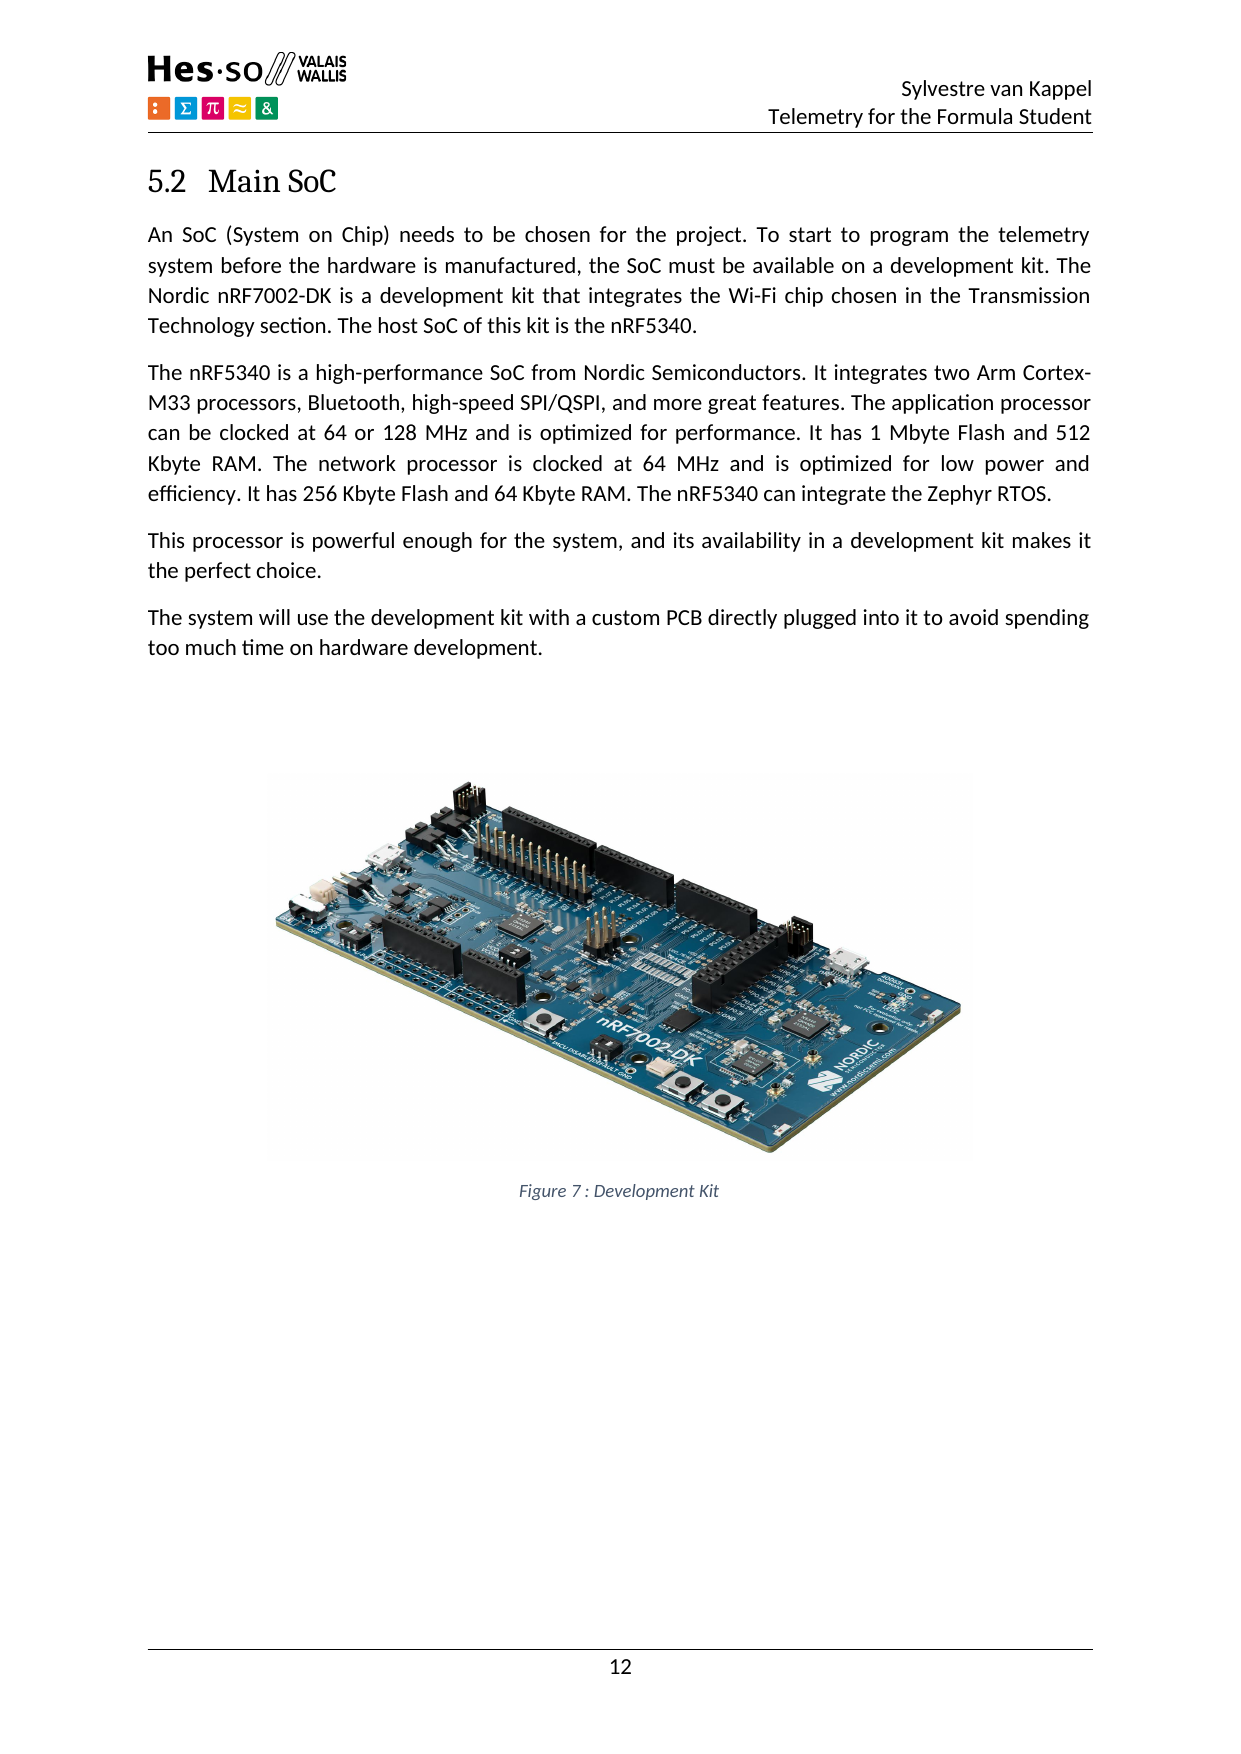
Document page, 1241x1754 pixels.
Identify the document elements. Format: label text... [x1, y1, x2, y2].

text This processor is powerful enough for the system, and its availability in a development kit makes it the perfect choice. [148, 526, 1093, 584]
text The nRF5340 is a high-performance SoC from Nordic Semiconductors. It integrates two Arm Cortex-M33 processors, Bluetooth, high-speed SPI/QSPI, and more great features. The application processor can be clocked at 64 or 128 MHz and is optimized for performance. It has 1 Mbyte Flash and 512 Kbyte RAM. The network processor is clocked at 64 MHz and is optimized for low power and efficiency. It has 256 Kbyte Flash and 64 Kbyte RAM. The nRF5340 can integrate the Zephyr RTOS. [148, 358, 1093, 507]
subtitle Main SoC [148, 163, 1093, 201]
picture [147, 52, 347, 120]
text An SoC (System on Chip) needs to be chosen for the project. To start to program the telemetry system before the hardware is manufactured, the SoC must be available on a development kit. The Nordic nRF7002-DK is a development kit that integrates the Wi-Fi chip chosen in the Transmission Technology section. The host SoC of this kit is the nRF5340. [148, 221, 1093, 339]
text The system will use the development kit with a custom PCB directly plugged into it to avoid spending too much time on hardware development. [148, 603, 1093, 661]
picture [267, 773, 974, 1161]
text Figure 7 : Development Kit [148, 1179, 1093, 1202]
